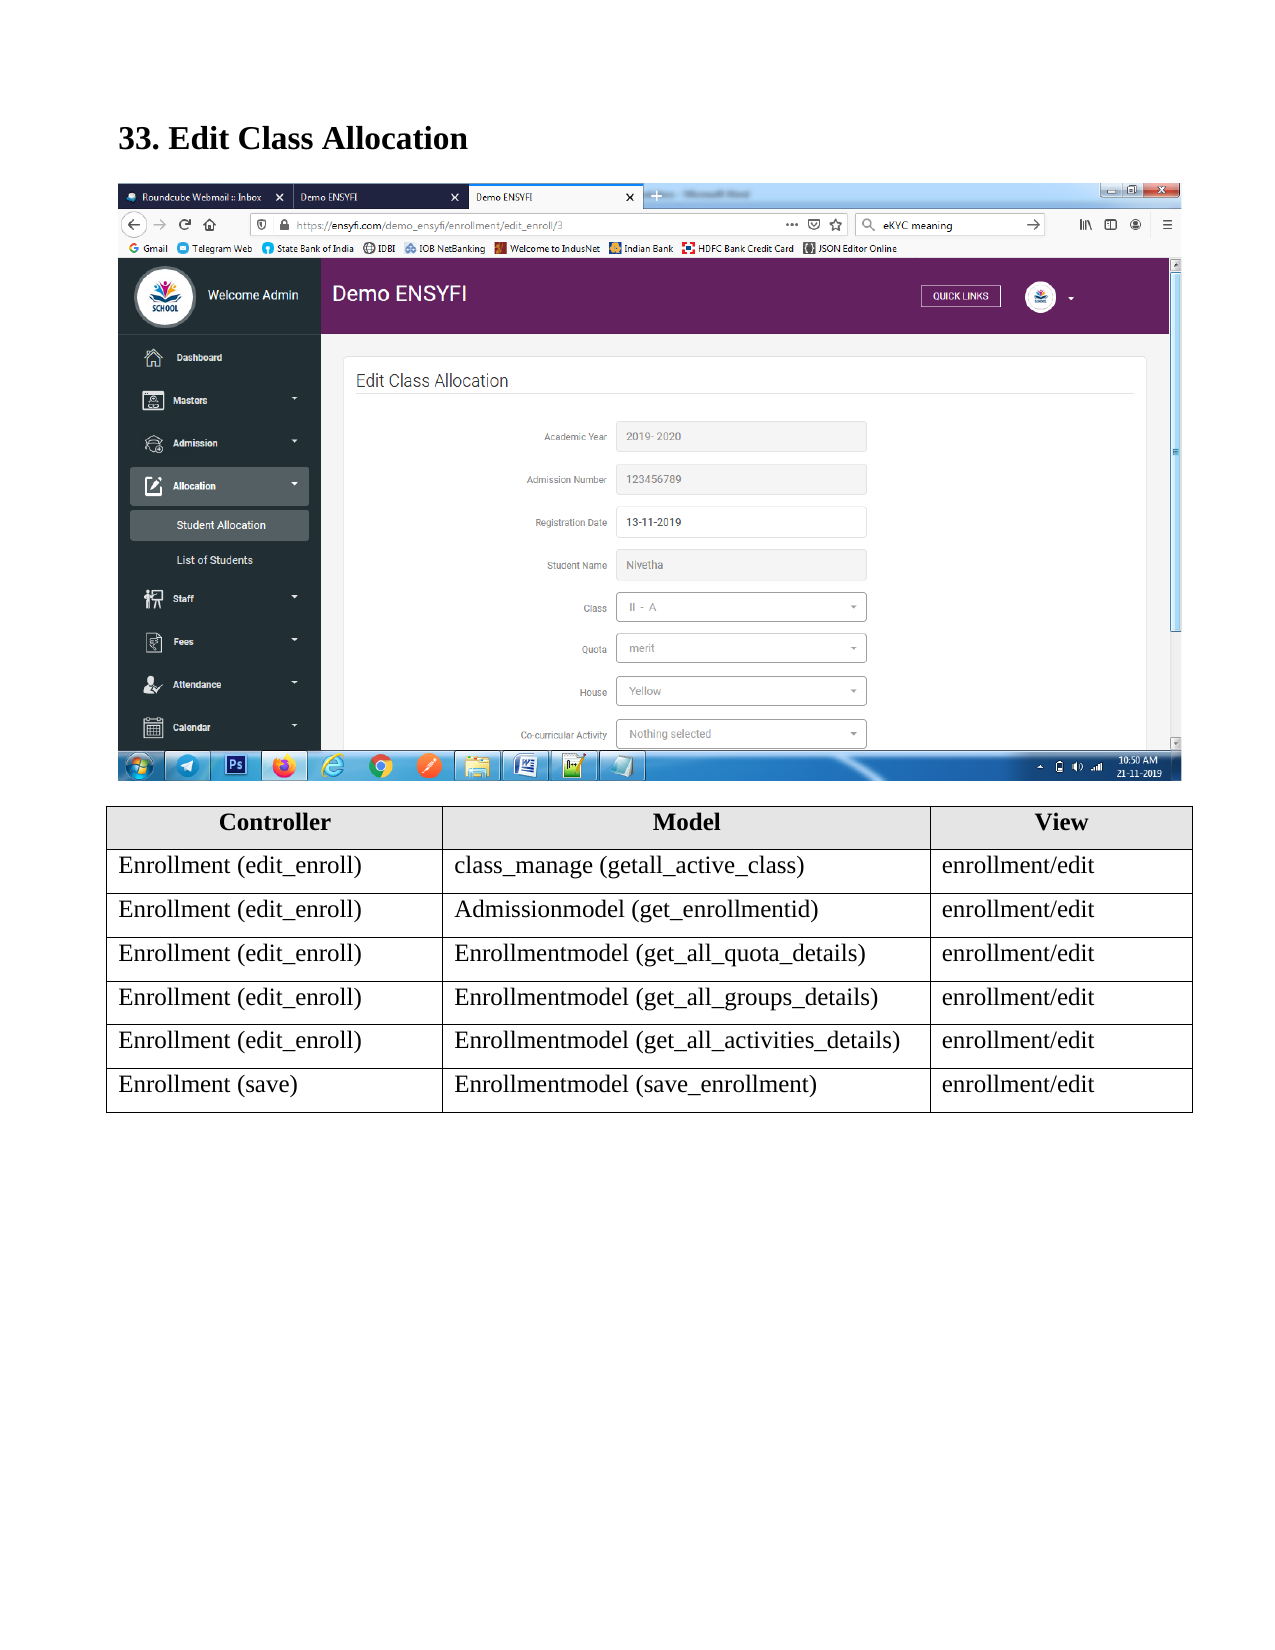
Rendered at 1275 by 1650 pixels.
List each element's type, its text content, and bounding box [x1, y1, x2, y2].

picture [118, 183, 1182, 781]
table_cell class_manage (getall_active_class) [443, 850, 930, 893]
table_cell Enrollment (edit_enroll) [107, 894, 442, 937]
table_header Controller [107, 807, 442, 849]
table_cell enrollment/edit [931, 850, 1192, 893]
table_header View [931, 807, 1192, 849]
table_cell enrollment/edit [931, 1025, 1192, 1068]
table_cell Enrollment (edit_enroll) [107, 982, 442, 1024]
table_cell Enrollmentmodel (get_all_quota_details) [443, 938, 930, 981]
table_cell Enrollmentmodel (save_enrollment) [443, 1069, 930, 1112]
table_cell Enrollmentmodel (get_all_groups_details) [443, 982, 930, 1024]
table_cell enrollment/edit [931, 1069, 1192, 1112]
table_cell Enrollment (edit_enroll) [107, 1025, 442, 1068]
table_header Model [443, 807, 930, 849]
table_cell Enrollment (edit_enroll) [107, 850, 442, 893]
table_cell Enrollment (edit_enroll) [107, 938, 442, 981]
table_cell enrollment/edit [931, 938, 1192, 981]
table_cell Enrollment (save) [107, 1069, 442, 1112]
table_cell Admissionmodel (get_enrollmentid) [443, 894, 930, 937]
table_cell enrollment/edit [931, 982, 1192, 1024]
table_cell Enrollmentmodel (get_all_activities_details) [443, 1025, 930, 1068]
text 33. Edit Class Allocation [118, 118, 1181, 157]
table_cell enrollment/edit [931, 894, 1192, 937]
